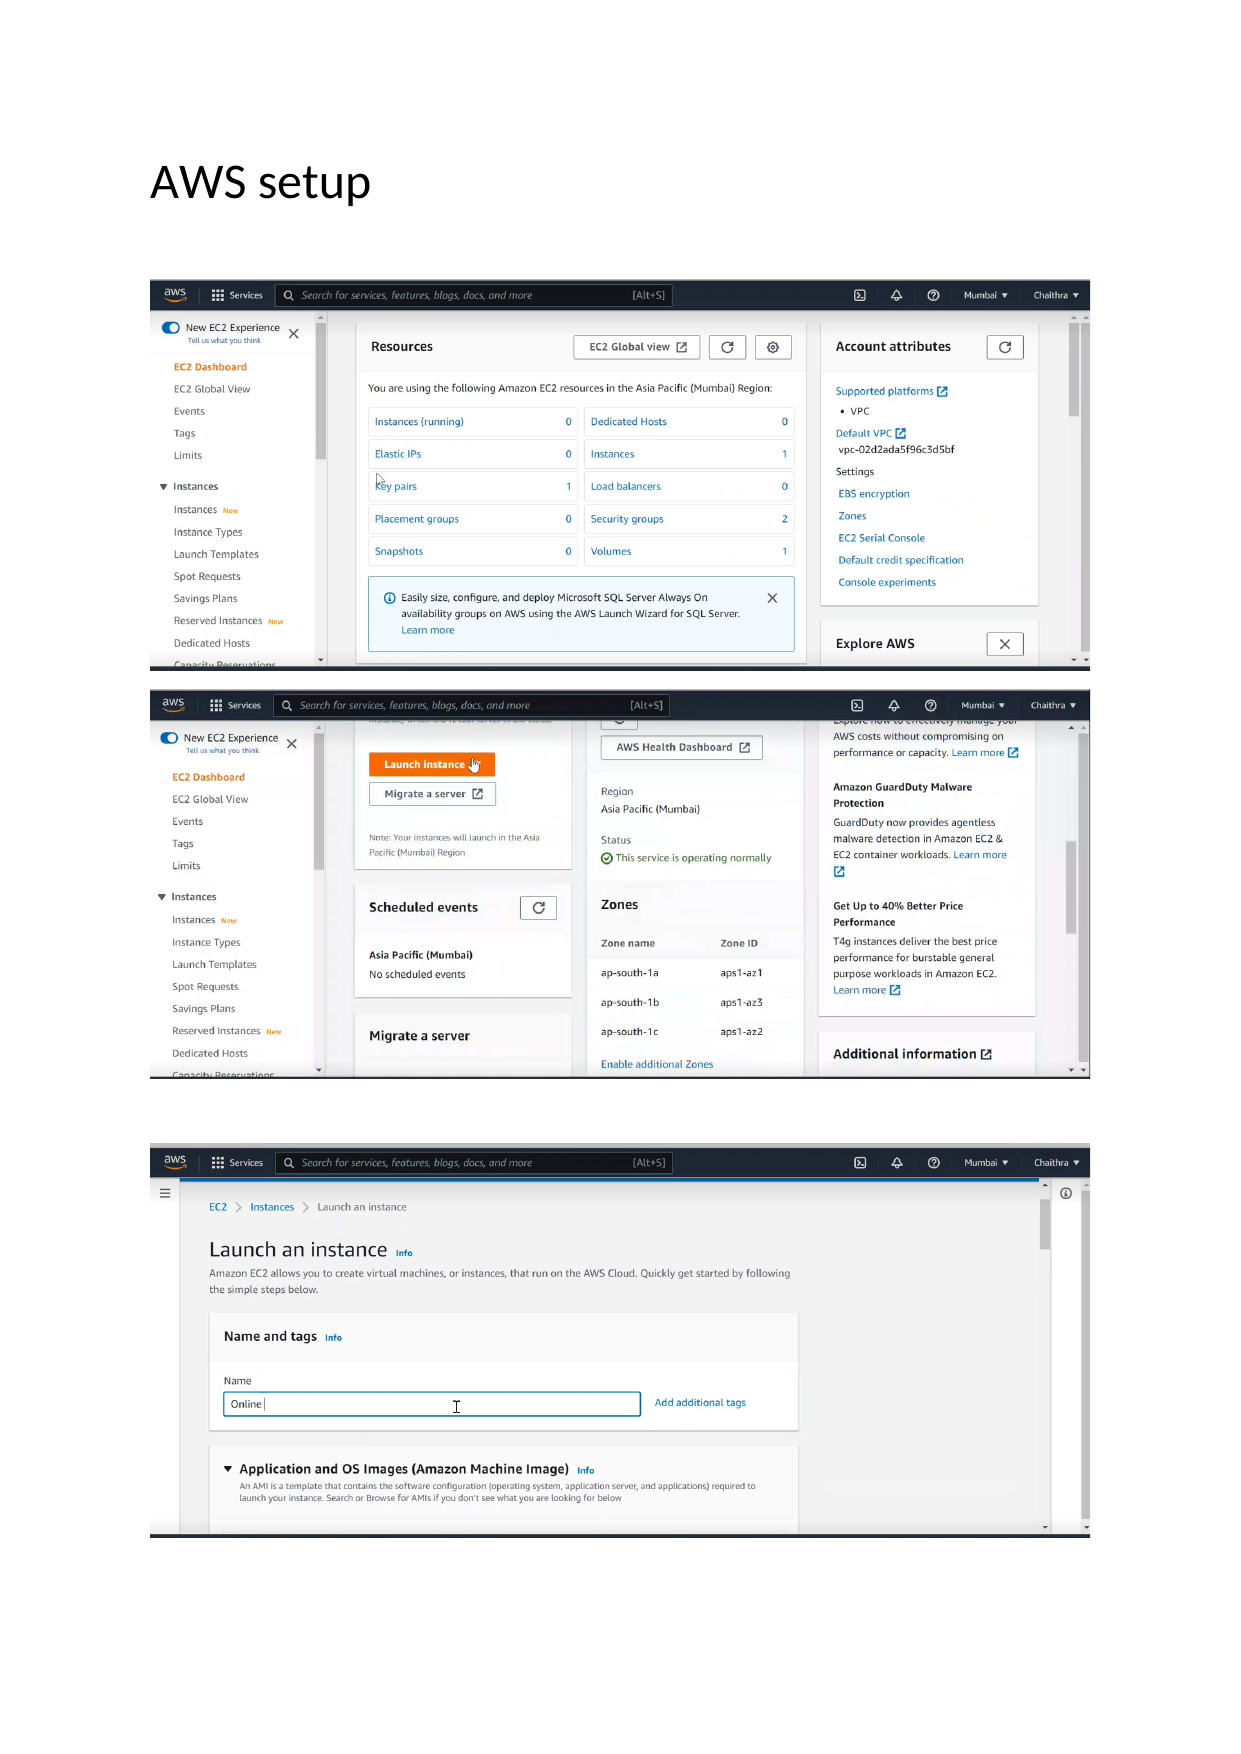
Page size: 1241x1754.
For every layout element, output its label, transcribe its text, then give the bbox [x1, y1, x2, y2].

picture [150, 689, 1091, 1079]
picture [150, 279, 1091, 671]
text AWS setup [150, 150, 1090, 211]
picture [150, 1143, 1091, 1538]
